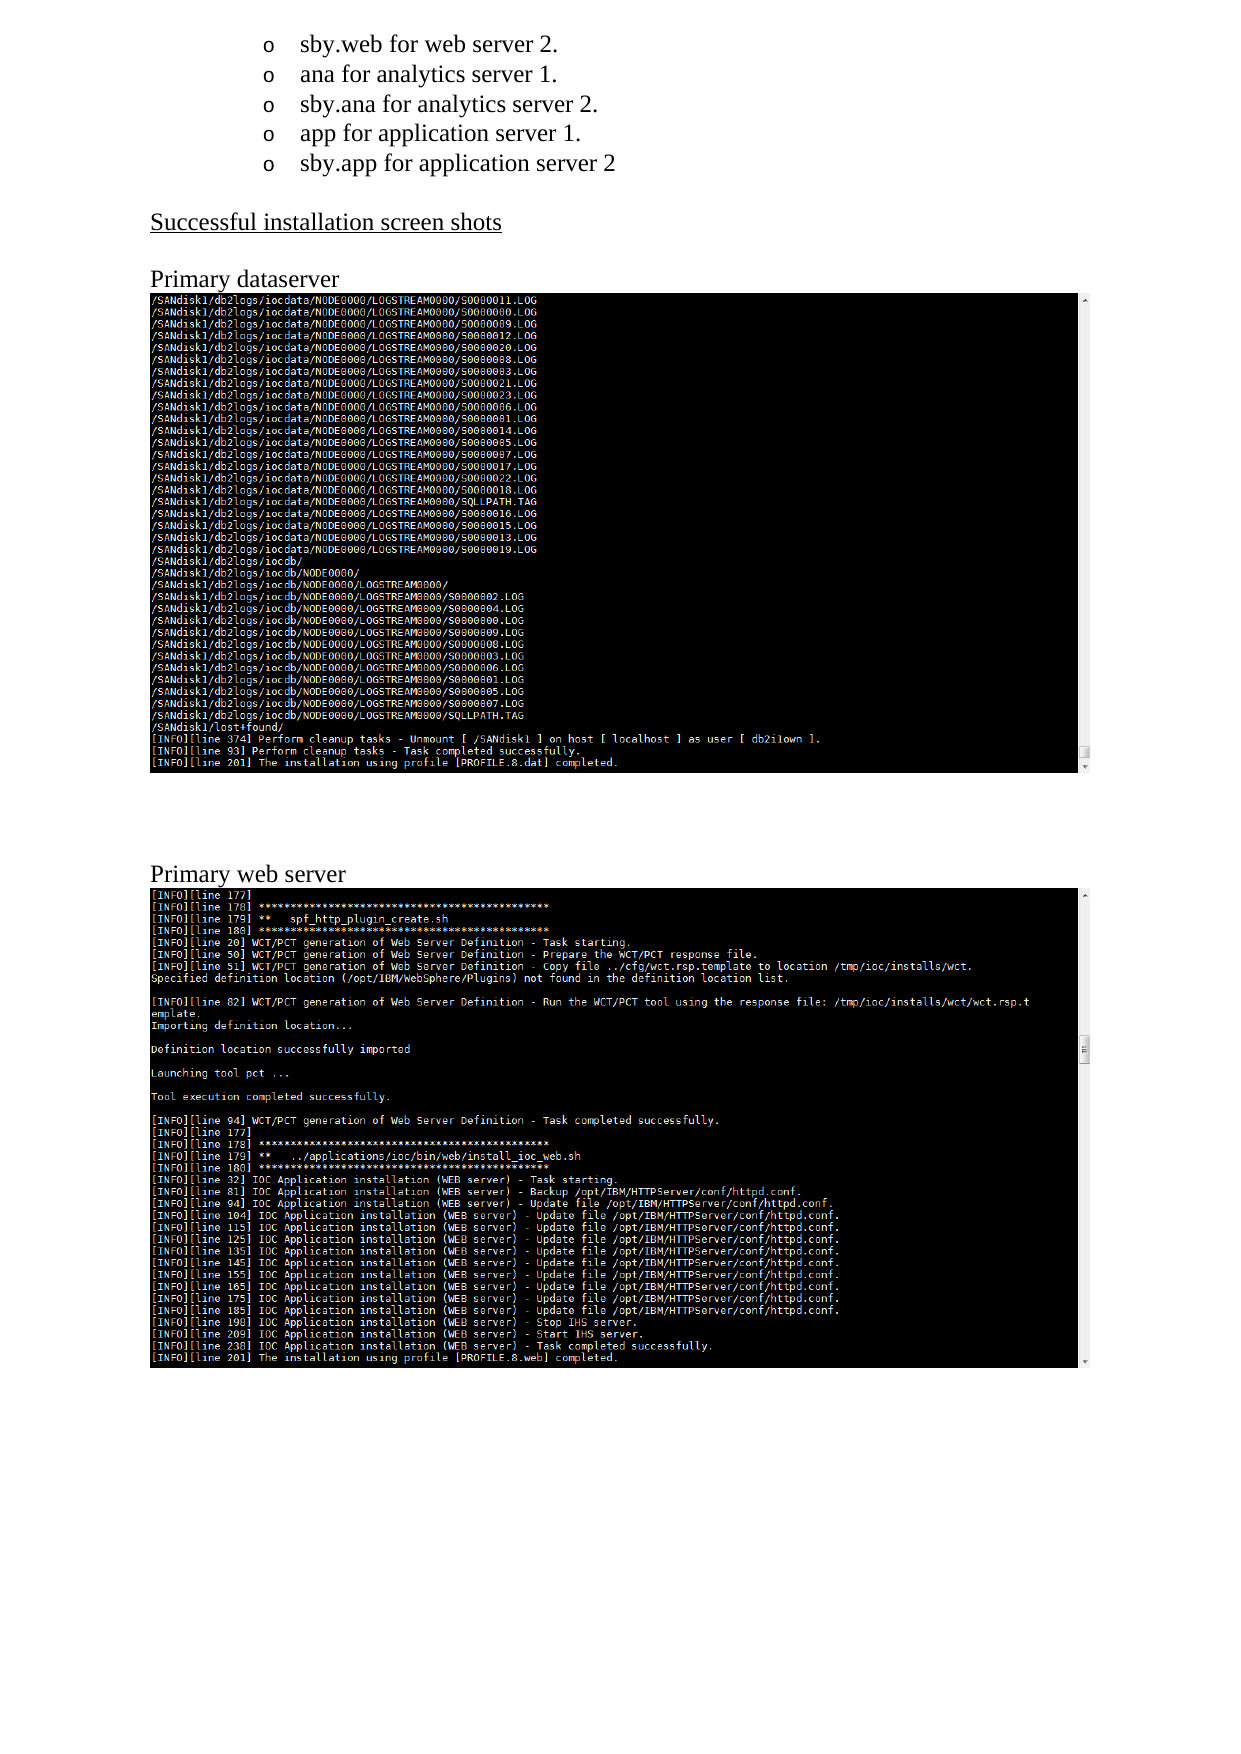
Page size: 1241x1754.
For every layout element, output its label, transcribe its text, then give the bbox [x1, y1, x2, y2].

list sby.ana for analytics server 2. [262, 89, 1090, 118]
list sby.web for web server 2. [262, 29, 1090, 59]
text Primary web server [150, 859, 1090, 888]
picture [150, 888, 1091, 1368]
list sby.app for application server 2 [262, 148, 1090, 177]
text Successful installation screen shots [150, 207, 1090, 235]
list app for application server 1. [262, 118, 1090, 148]
picture [150, 293, 1091, 773]
list ana for analytics server 1. [262, 59, 1090, 89]
text Primary dataserver [150, 264, 1090, 293]
